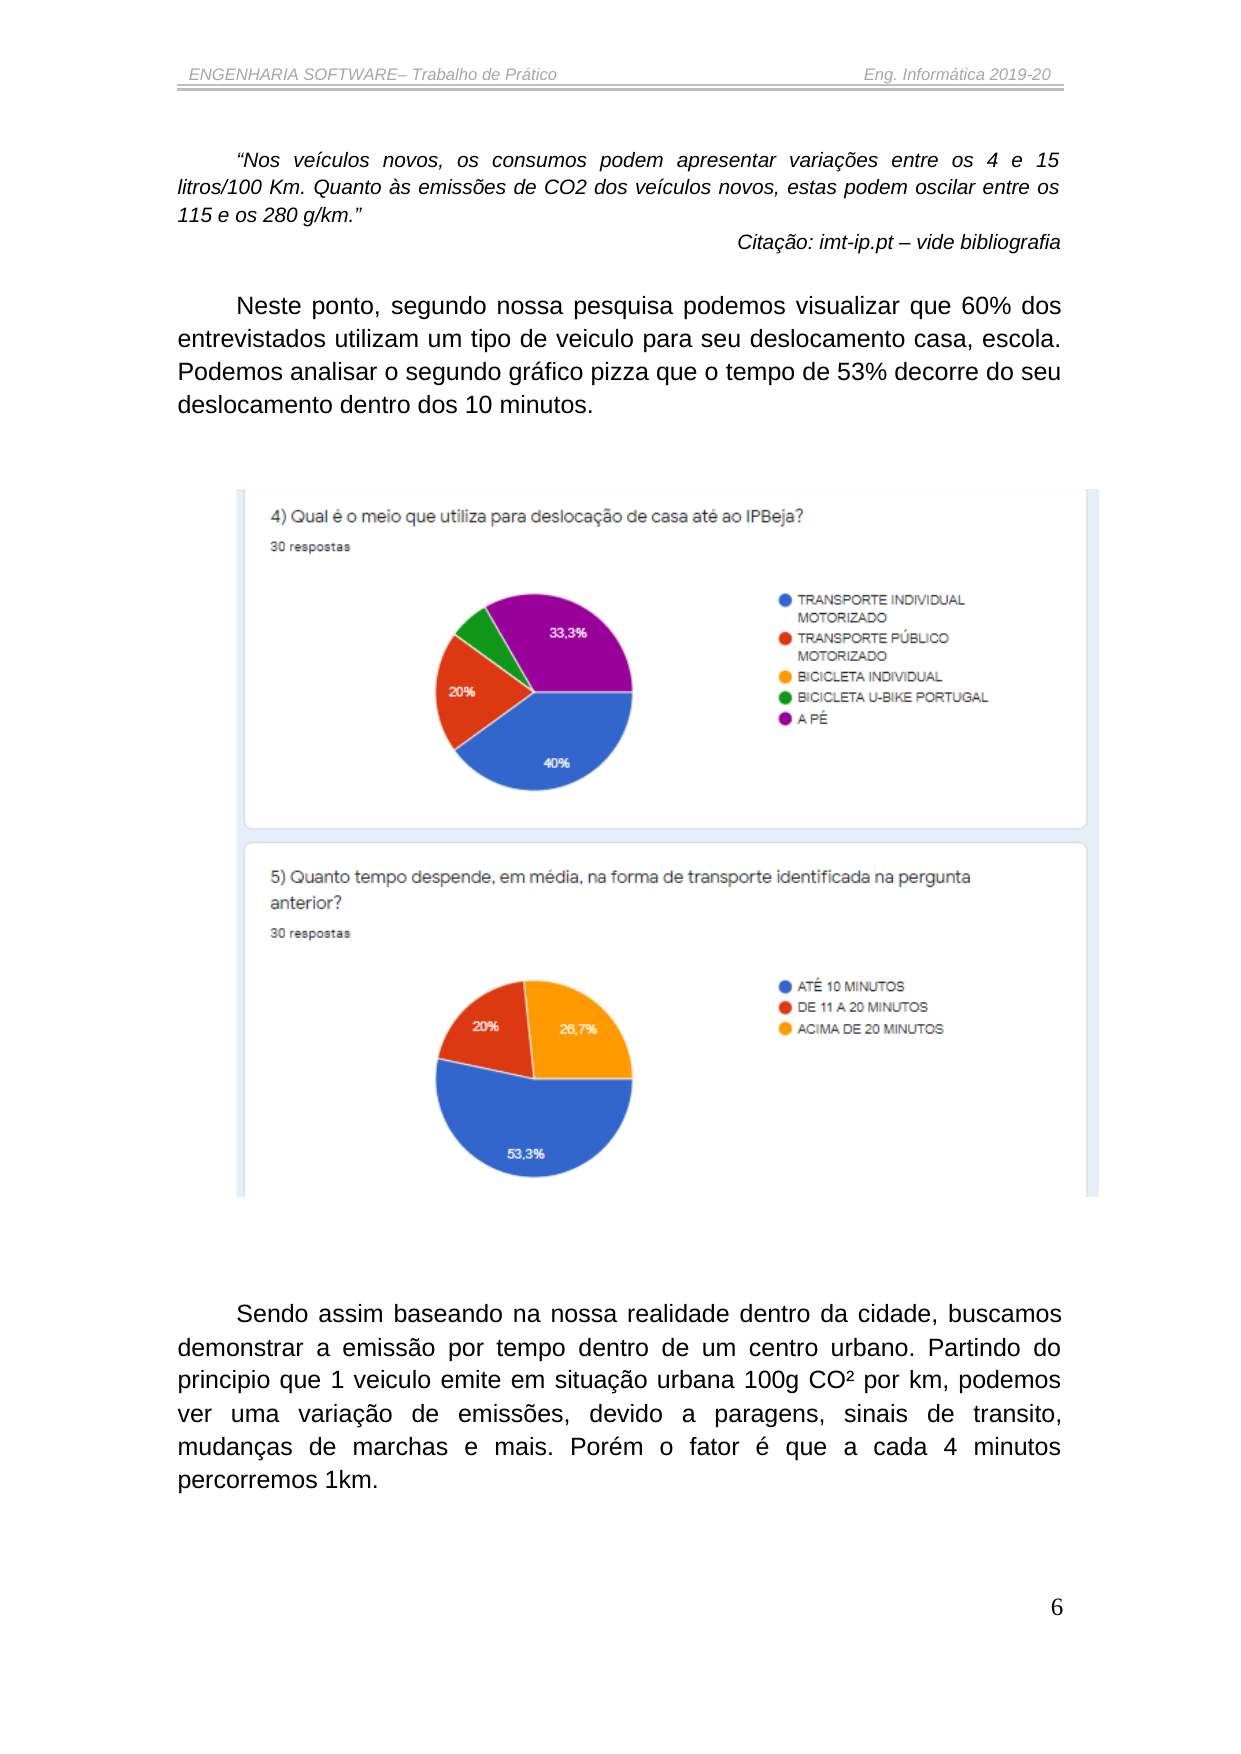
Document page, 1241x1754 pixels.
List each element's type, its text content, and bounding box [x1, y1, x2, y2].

text Citação: imt-ip.pt – vide bibliografia [177, 230, 1063, 254]
picture [236, 489, 1099, 1197]
text Neste ponto, segundo nossa pesquisa podemos visualizar que 60% dos entrevistados utilizam um tipo de veiculo para seu deslocamento casa, escola. Podemos analisar o segundo gráfico pizza que o tempo de 53% decorre do seu deslocamento dentro dos 10 minutos. [177, 291, 1063, 419]
text “Nos veículos novos, os consumos podem apresentar variações entre os 4 e 15 litros/100 Km. Quanto às emissões de CO2 dos veículos novos, estas podem oscilar entre os 115 e os 280 g/km.” [177, 148, 1063, 227]
text Sendo assim baseando na nossa realidade dentro da cidade, buscamos demonstrar a emissão por tempo dentro de um centro urbano. Partindo do principio que 1 veiculo emite em situação urbana 100g CO² por km, podemos ver uma variação de emissões, devido a paragens, sinais de transito, mudanças de marchas e mais. Porém o fator é que a cada 4 minutos percorremos 1km. [177, 1299, 1063, 1493]
